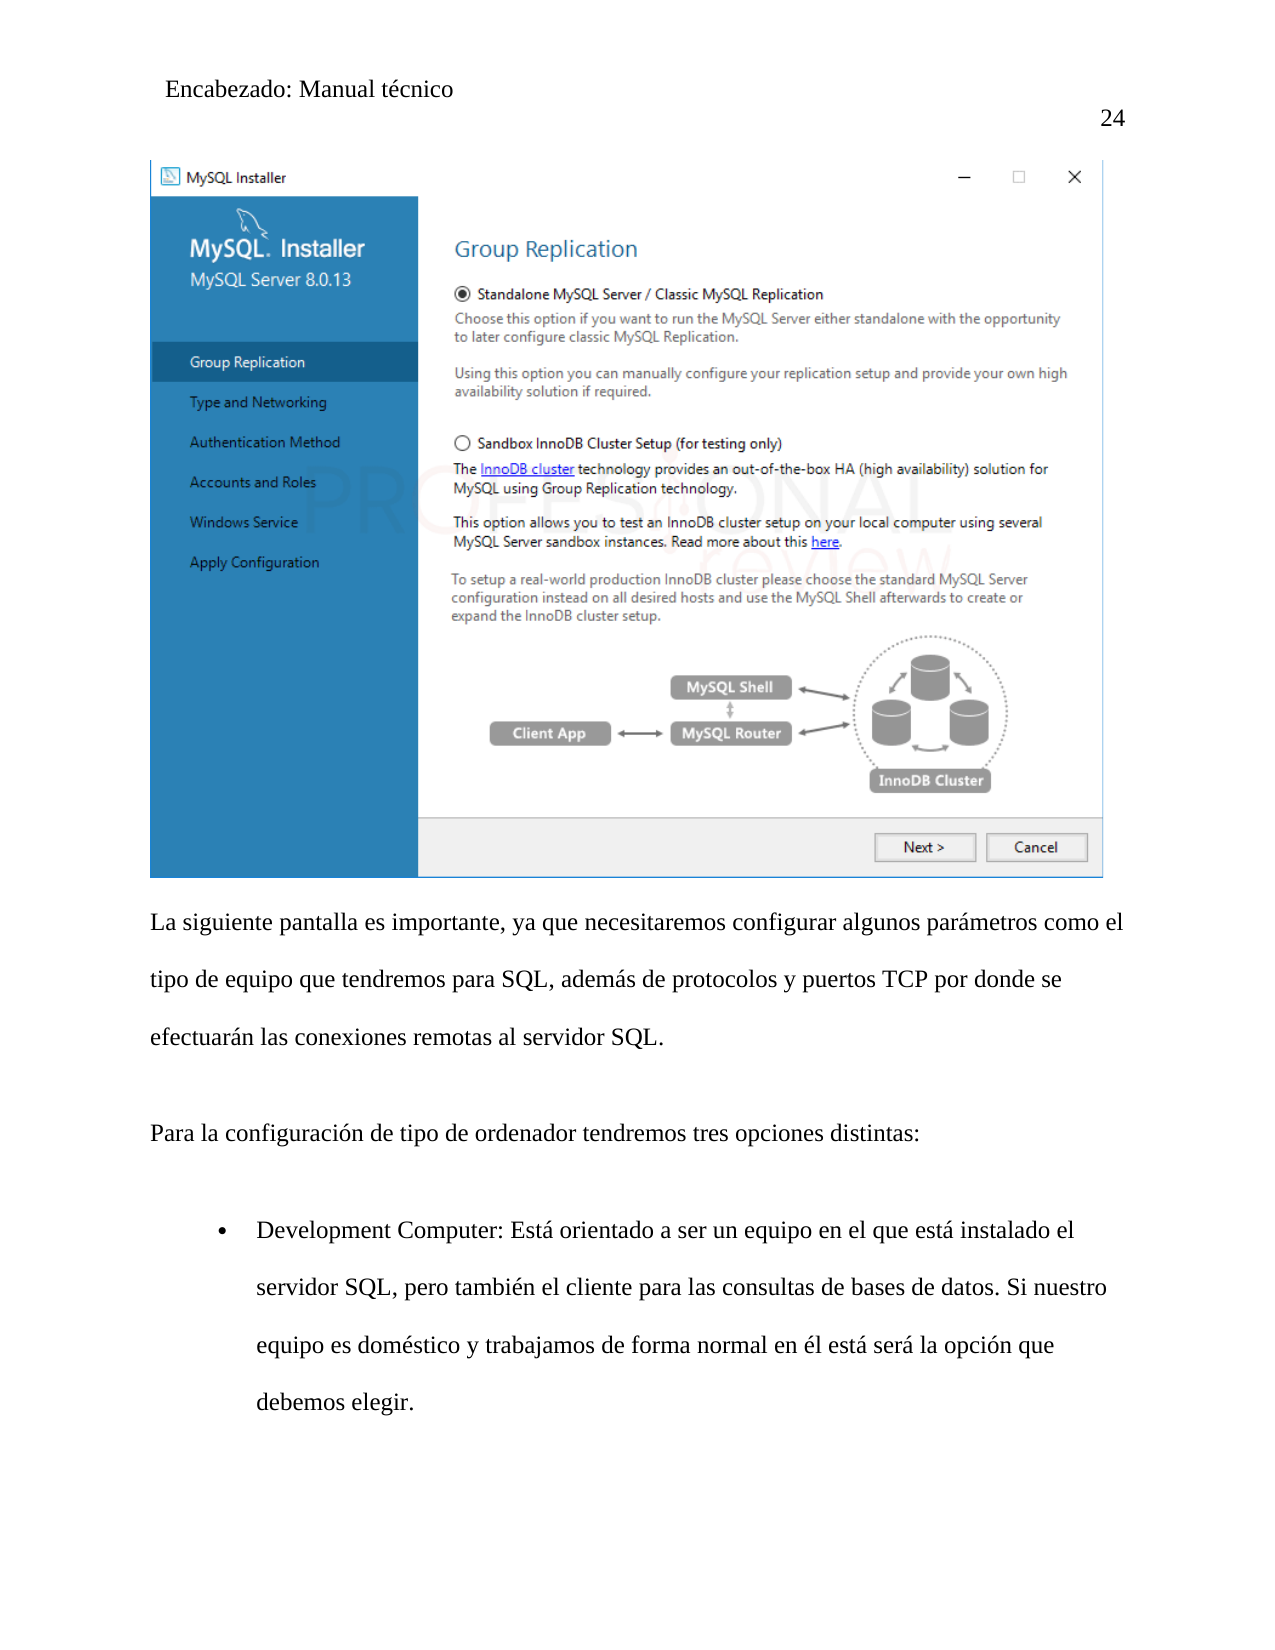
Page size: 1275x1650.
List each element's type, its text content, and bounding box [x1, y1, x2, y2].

text Para la configuración de tipo de ordenador tendremos tres opciones distintas: [150, 1118, 1125, 1147]
picture [150, 160, 1104, 878]
list Development Computer: Está orientado a ser un equipo en el que está instalado el servidor SQL, pero también el cliente para las consultas de bases de datos. Si nuestro equipo es doméstico y trabajamos de forma normal en él está será la opción que debemos elegir. [219, 1215, 1125, 1416]
text La siguiente pantalla es importante, ya que necesitaremos configurar algunos parámetros como el tipo de equipo que tendremos para SQL, además de protocolos y puertos TCP por donde se efectuarán las conexiones remotas al servidor SQL. [150, 907, 1125, 1051]
